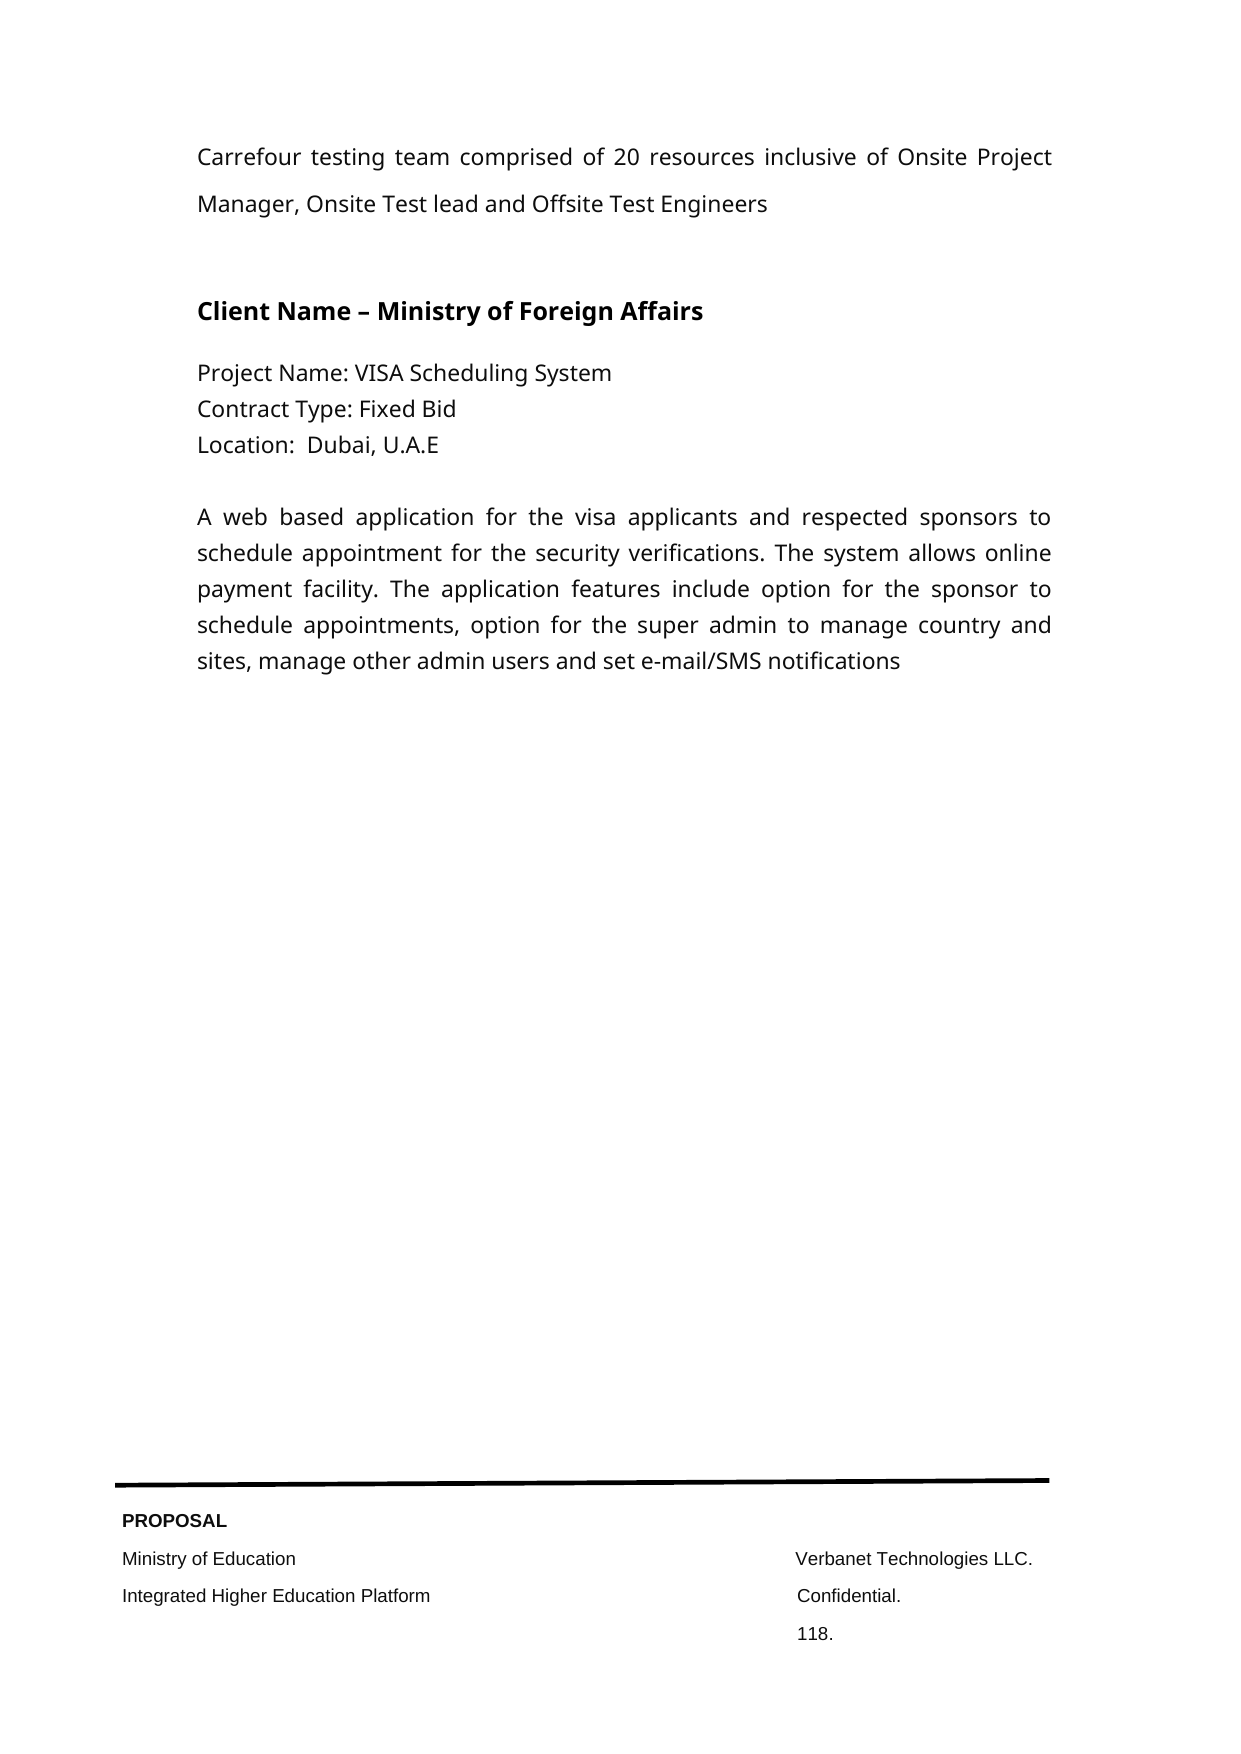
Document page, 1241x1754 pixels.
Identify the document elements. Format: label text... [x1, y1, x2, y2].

text Carrefour testing team comprised of 20 resources inclusive of Onsite Project Manager, Onsite Test lead and Offsite Test Engineers [197, 141, 1053, 219]
text A web based application for the visa applicants and respected sponsors to schedule appointment for the security verifications. The system allows online payment facility. The application features include option for the sponsor to schedule appointments, option for the super admin to manage country and sites, manage other admin users and set e-mail/SMS notifications [197, 501, 1053, 676]
text Project Name: VISA Scheduling System [197, 357, 1053, 388]
text Location: Dubai, U.A.E [197, 429, 1053, 460]
text Client Name – Ministry of Foreign Affairs [197, 293, 1053, 327]
text Contract Type: Fixed Bid [197, 393, 1053, 424]
